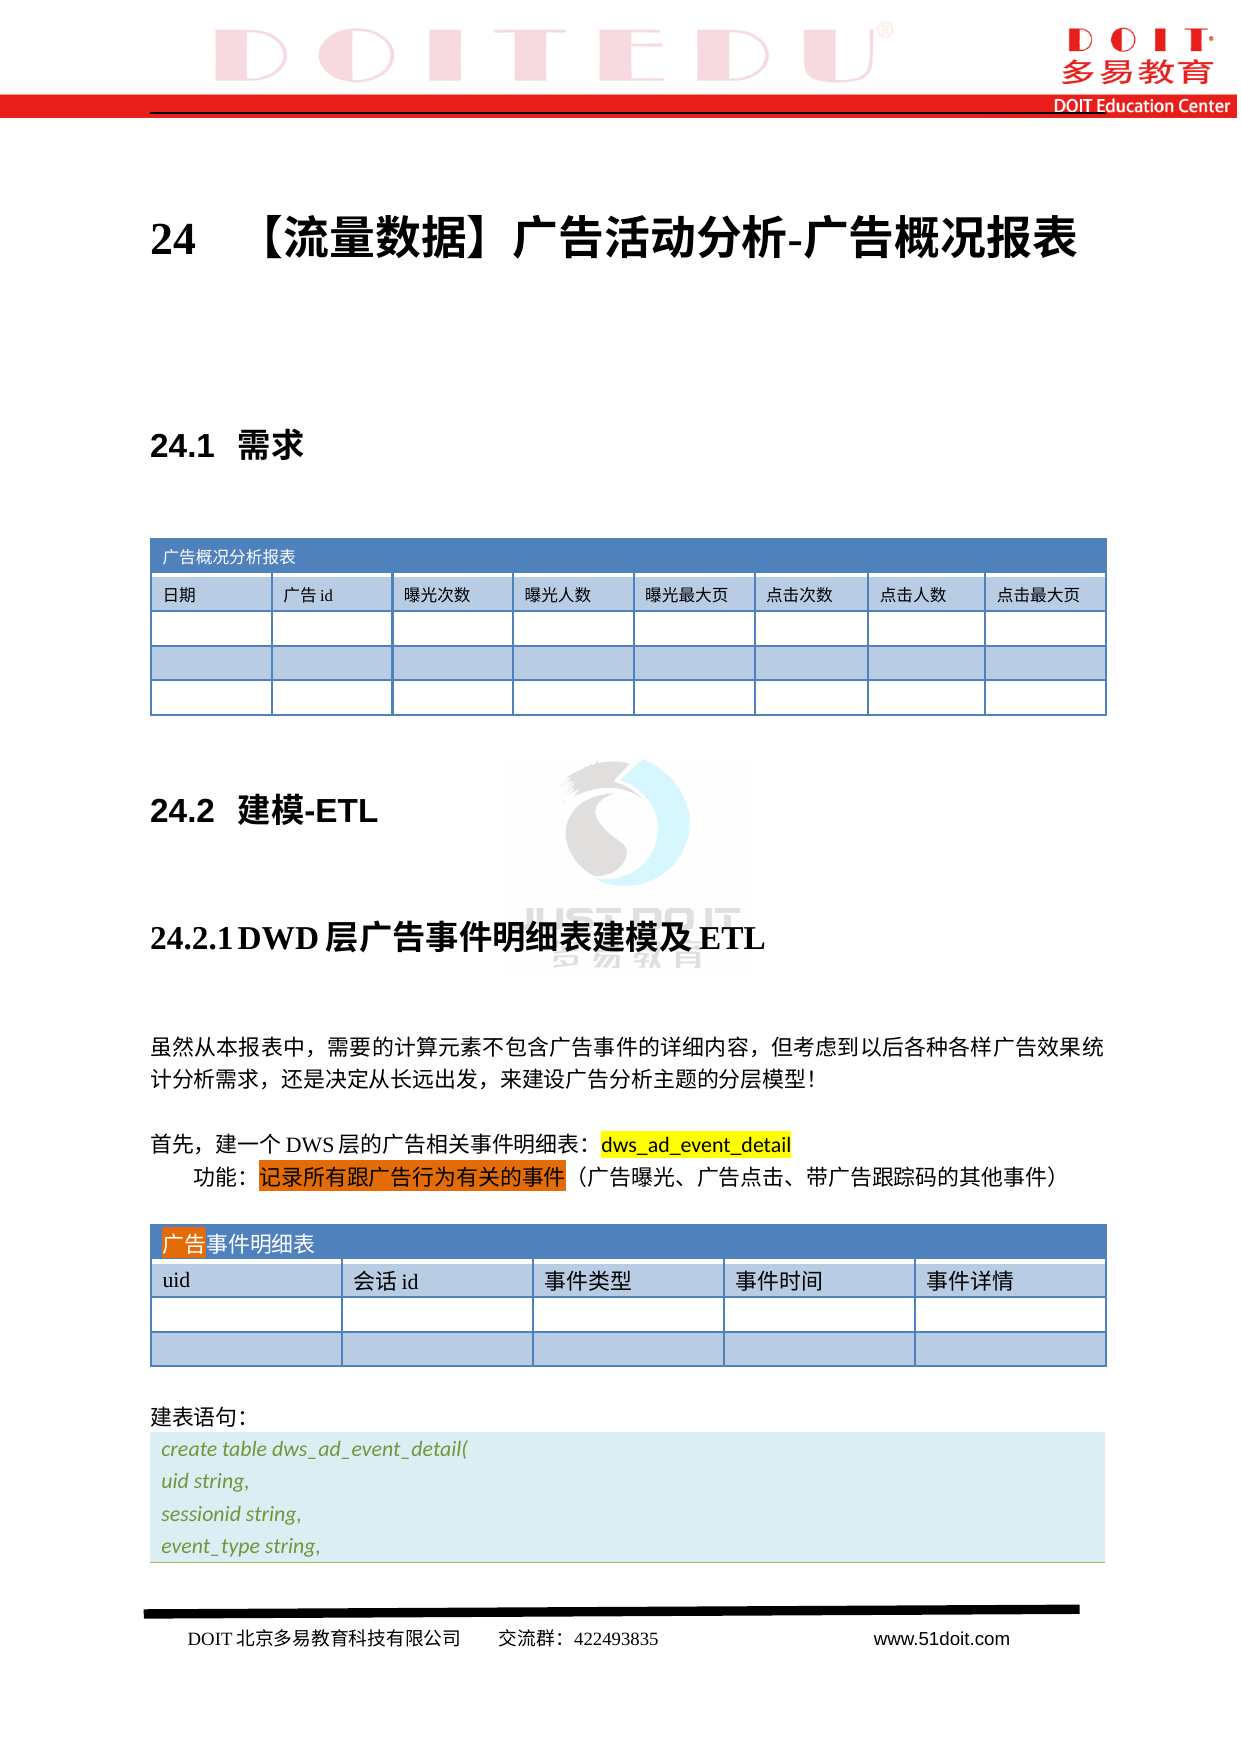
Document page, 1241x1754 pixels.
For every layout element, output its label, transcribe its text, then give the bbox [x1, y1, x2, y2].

table_cell [394, 612, 512, 644]
table_cell [152, 681, 271, 714]
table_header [150, 1432, 1105, 1562]
table_cell 曝光人数 [514, 577, 633, 610]
table_cell [869, 612, 984, 644]
text 功能：记录所有跟广告行为有关的事件（广告曝光、广告点击、带广告跟踪码的其他事件） [150, 1159, 1106, 1192]
table_header 广告概况分析报表 [152, 540, 1105, 573]
table_cell [514, 612, 633, 644]
table_cell [534, 1333, 723, 1365]
table_cell [869, 647, 984, 679]
table_cell [273, 612, 391, 644]
table_cell [152, 647, 271, 679]
table_cell uid [152, 1264, 341, 1296]
table_cell [635, 612, 754, 644]
table_cell 点击人数 [869, 577, 984, 610]
table_cell [273, 681, 391, 714]
table_cell [152, 1333, 341, 1365]
table_cell [725, 1298, 914, 1331]
table_cell 曝光最大页 [635, 577, 754, 610]
table_cell [756, 681, 867, 714]
table_cell 日期 [152, 577, 271, 610]
table_cell [534, 1298, 723, 1331]
subtitle 【流量数据】广告活动分析-广告概况报表 [150, 186, 1106, 283]
table_cell 会话id [343, 1264, 532, 1296]
table_cell [986, 612, 1105, 644]
table_cell [152, 612, 271, 644]
picture [0, 14, 1237, 118]
table_cell 点击次数 [756, 577, 867, 610]
table_cell [916, 1298, 1105, 1331]
table_cell 事件类型 [534, 1264, 723, 1296]
table_cell [514, 647, 633, 679]
table_cell [725, 1333, 914, 1365]
table_header 广告事件明细表 [152, 1226, 1105, 1259]
table_cell [986, 647, 1105, 679]
text 虽然从本报表中，需要的计算元素不包含广告事件的详细内容，但考虑到以后各种各样广告效果统计分析需求，还是决定从长远出发，来建设广告分析主题的分层模型！ [150, 1029, 1106, 1094]
table_cell [343, 1298, 532, 1331]
table_cell [869, 681, 984, 714]
table_cell [273, 647, 391, 679]
subtitle 建模-ETL [150, 775, 1106, 840]
table_cell [394, 681, 512, 714]
table_cell [635, 681, 754, 714]
table_cell 点击最大页 [986, 577, 1105, 610]
table_cell [514, 681, 633, 714]
table_cell [756, 647, 867, 679]
text 建表语句： [150, 1400, 1106, 1432]
subtitle 需求 [150, 411, 1106, 476]
table_cell [756, 612, 867, 644]
text 首先，建一个DWS层的广告相关事件明细表：dws_ad_event_detail [150, 1127, 1106, 1159]
table_cell 广告id [273, 577, 391, 610]
table_cell 曝光次数 [394, 577, 512, 610]
table_cell [394, 647, 512, 679]
table_cell [916, 1333, 1105, 1365]
subtitle DWD层广告事件明细表建模及ETL [150, 902, 1106, 967]
table_cell [635, 647, 754, 679]
table_cell [986, 681, 1105, 714]
table_cell 事件时间 [725, 1264, 914, 1296]
table_cell [152, 1298, 341, 1331]
table_cell [343, 1333, 532, 1365]
table_cell 事件详情 [916, 1264, 1105, 1296]
